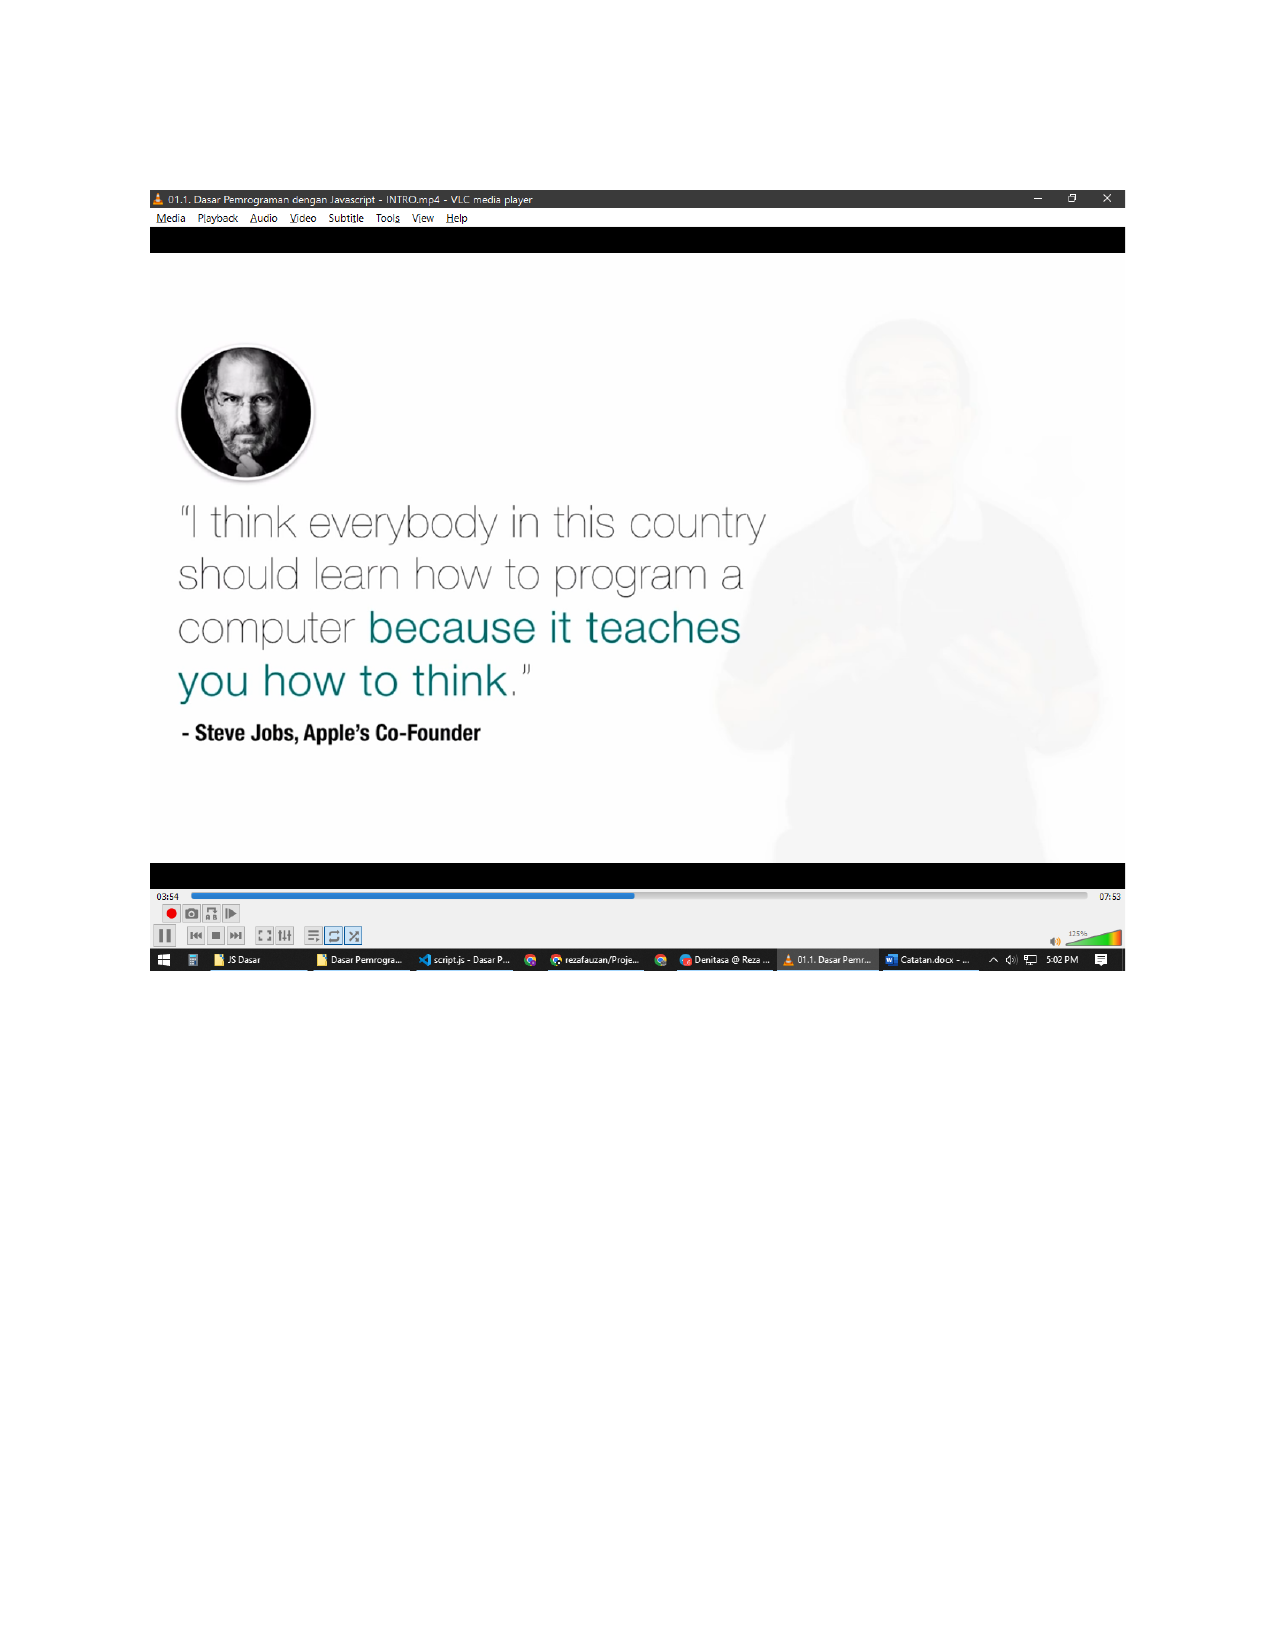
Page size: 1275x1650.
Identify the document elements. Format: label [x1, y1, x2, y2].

picture [150, 190, 1125, 971]
